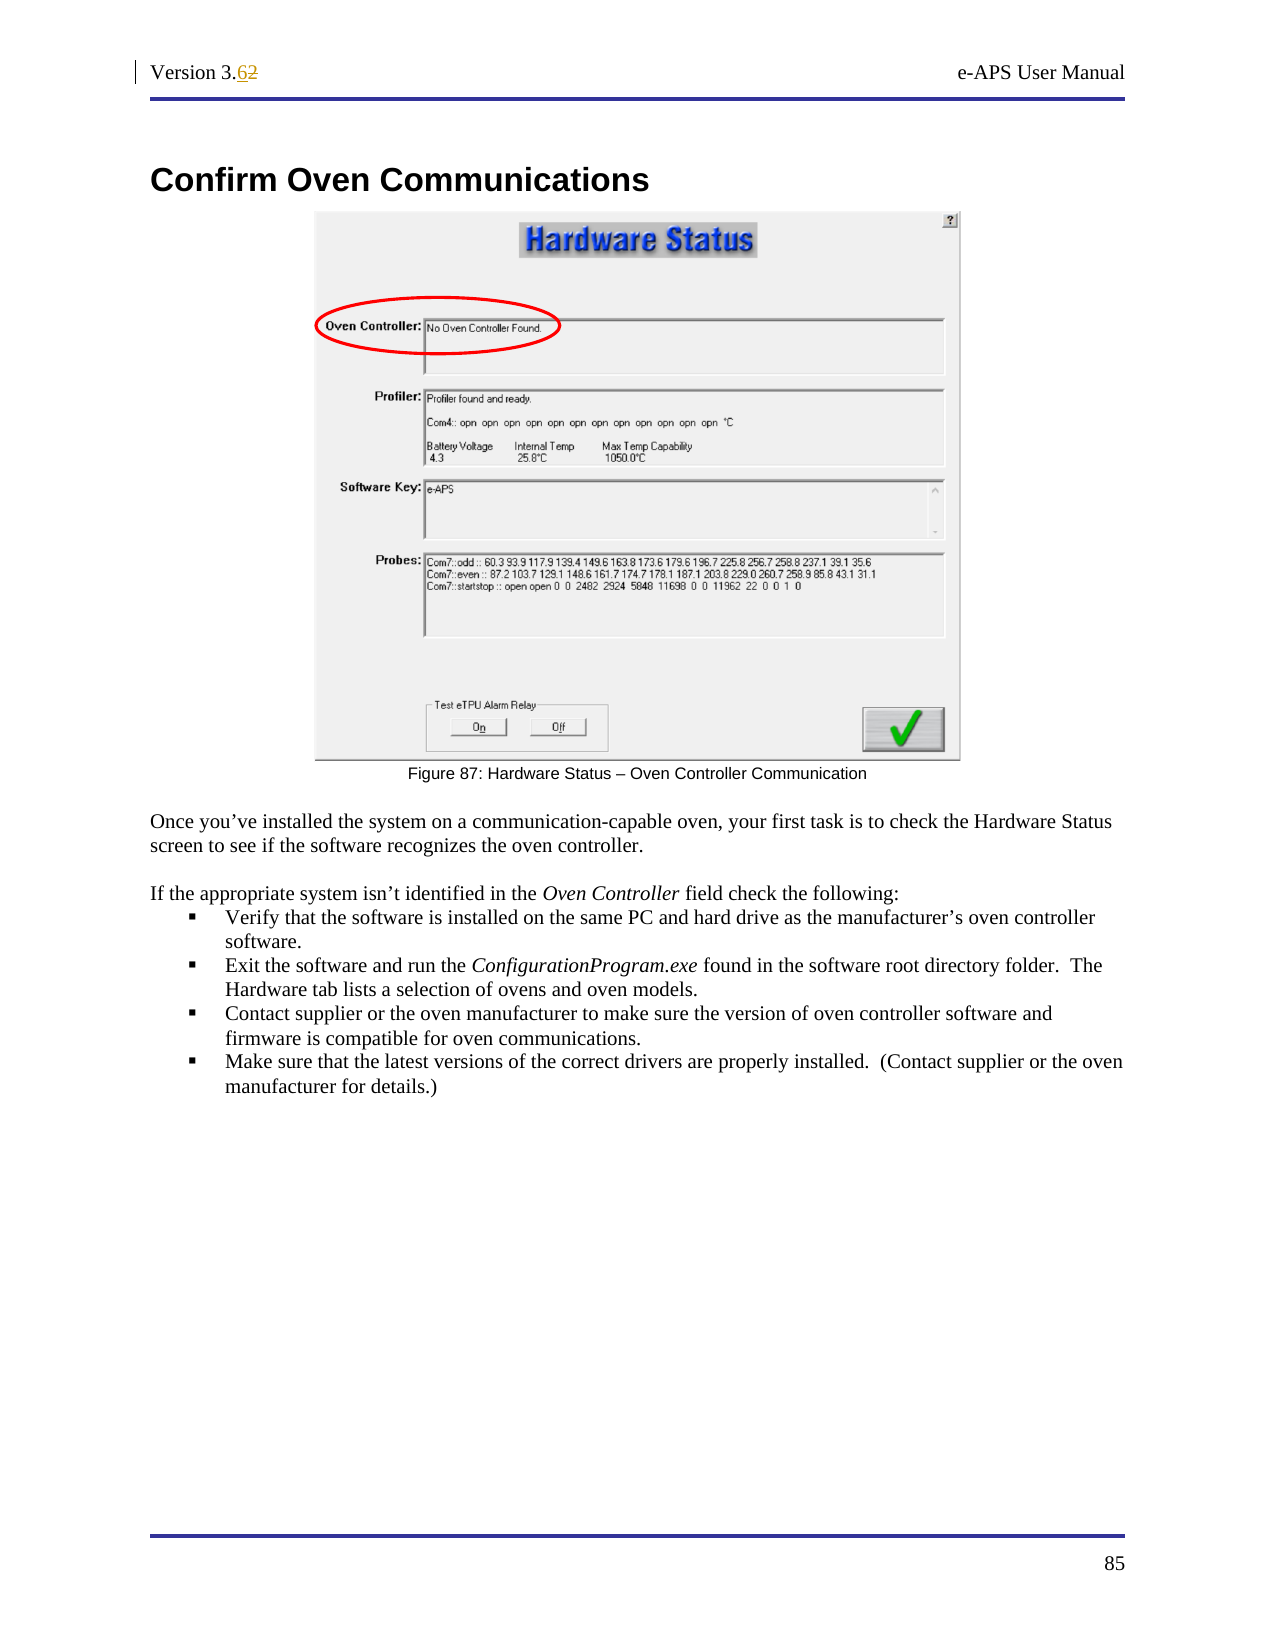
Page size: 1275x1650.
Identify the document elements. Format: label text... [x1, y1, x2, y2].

text If the appropriate system isn’t identified in the Oven Controller field check the following: [150, 881, 1125, 905]
list Contact supplier or the oven manufacturer to make sure the version of oven controller software and firmware is compatible for oven communications. [187, 1001, 1125, 1049]
subtitle Confirm Oven Communications [150, 160, 1125, 198]
picture [318, 299, 558, 352]
list Make sure that the latest versions of the correct drivers are properly installed. (Contact supplier or the oven manufacturer for details.) [187, 1049, 1125, 1098]
picture [314, 211, 961, 762]
text Once you’ve installed the system on a communication-capable oven, your first task is to check the Hardware Status screen to see if the software recognizes the oven controller. [150, 809, 1125, 857]
list Exit the software and run the ConfigurationProgram.exe found in the software root directory folder. The Hardware tab lists a selection of ovens and oven models. [187, 953, 1125, 1001]
list Verify that the software is installed on the same PC and hard drive as the manufacturer’s oven controller software. [187, 905, 1125, 953]
